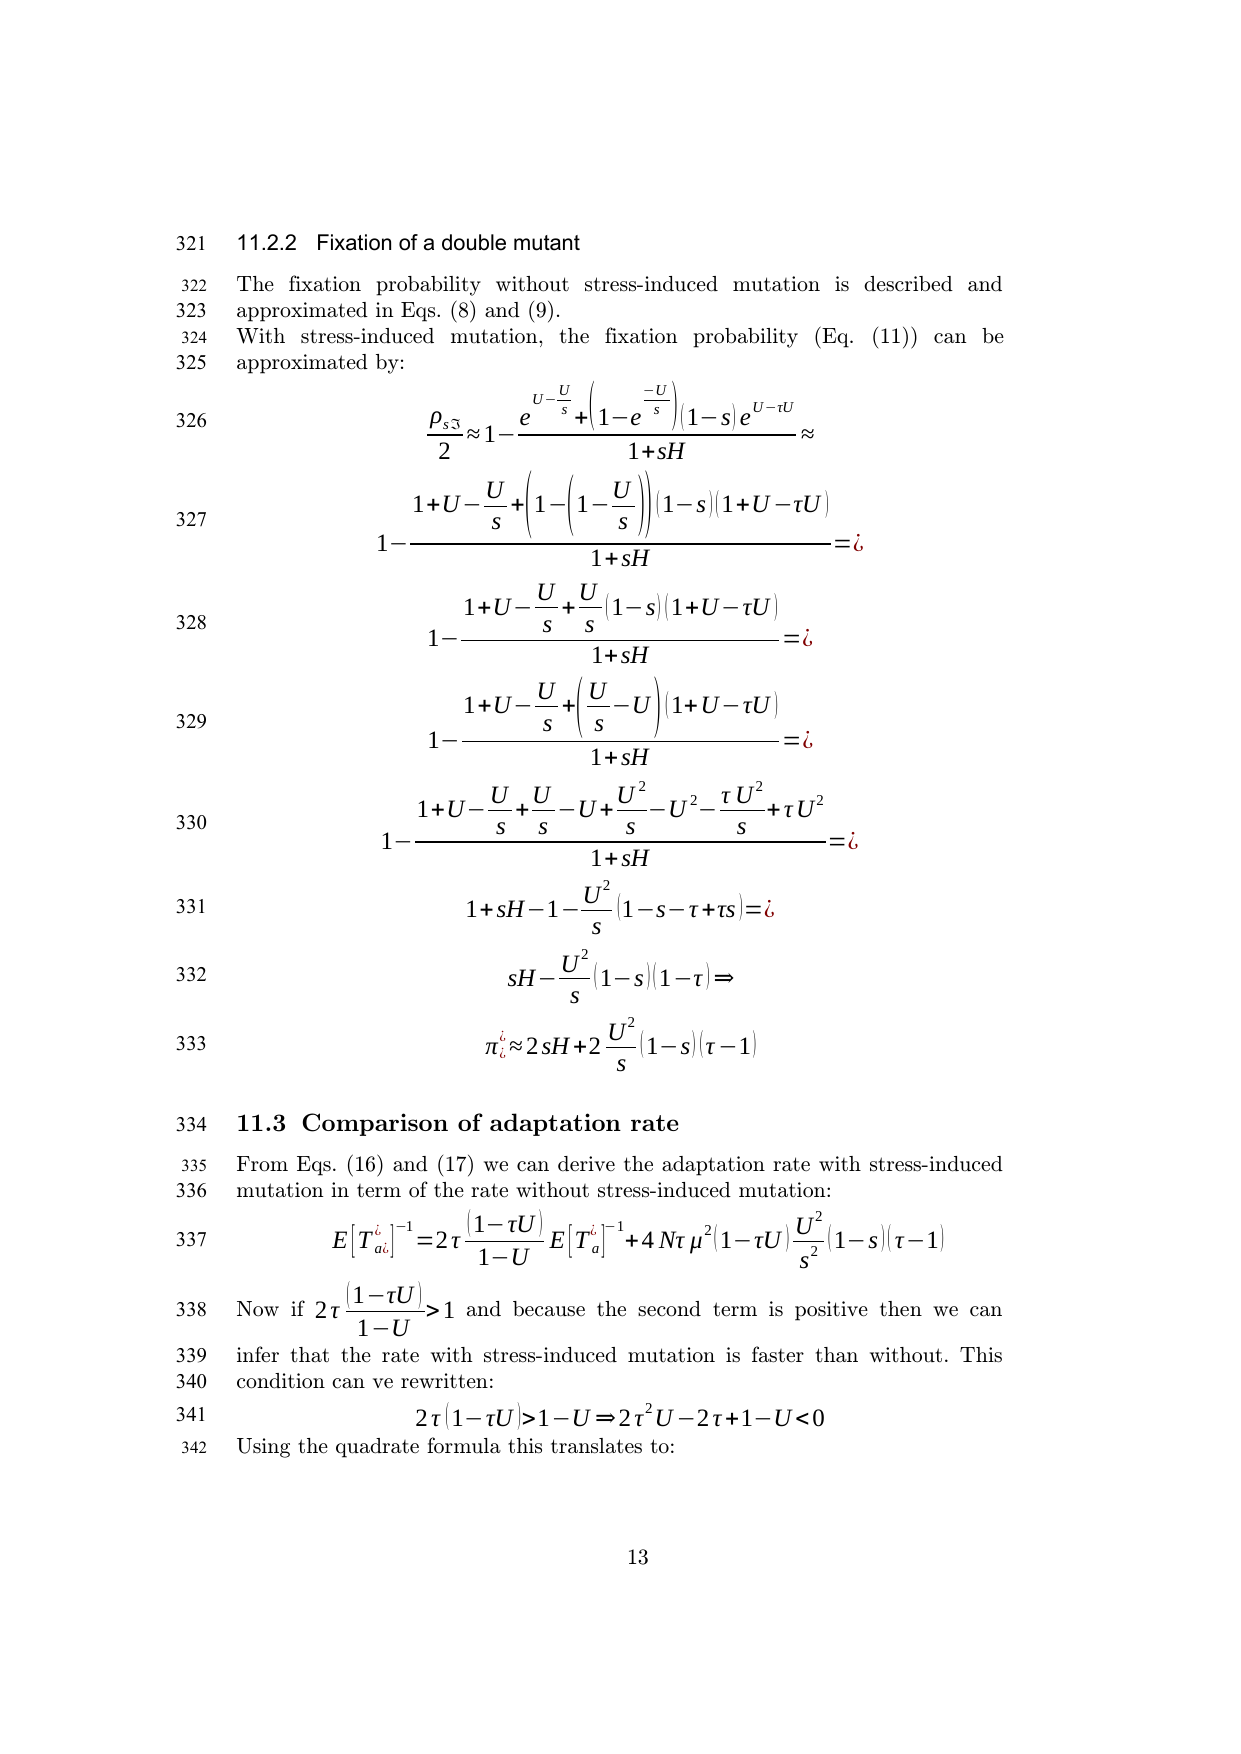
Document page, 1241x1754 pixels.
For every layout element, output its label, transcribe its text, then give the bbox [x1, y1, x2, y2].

text Now if and because the second term is positive then we can infer that the rate with stress-induced mutation is faster than without. This condition can ve rewritten: [236, 1279, 1004, 1394]
text Using the quadrate formula this translates to: [236, 1438, 1004, 1458]
text From Eqs. (16) and (17) we can derive the adaptation rate with stress-induced mutation in term of the rate without stress-induced mutation: [236, 1156, 1004, 1202]
subtitle Fixation of a double mutant [236, 230, 1004, 256]
subtitle Comparison of adaptation rate [236, 1113, 1004, 1136]
